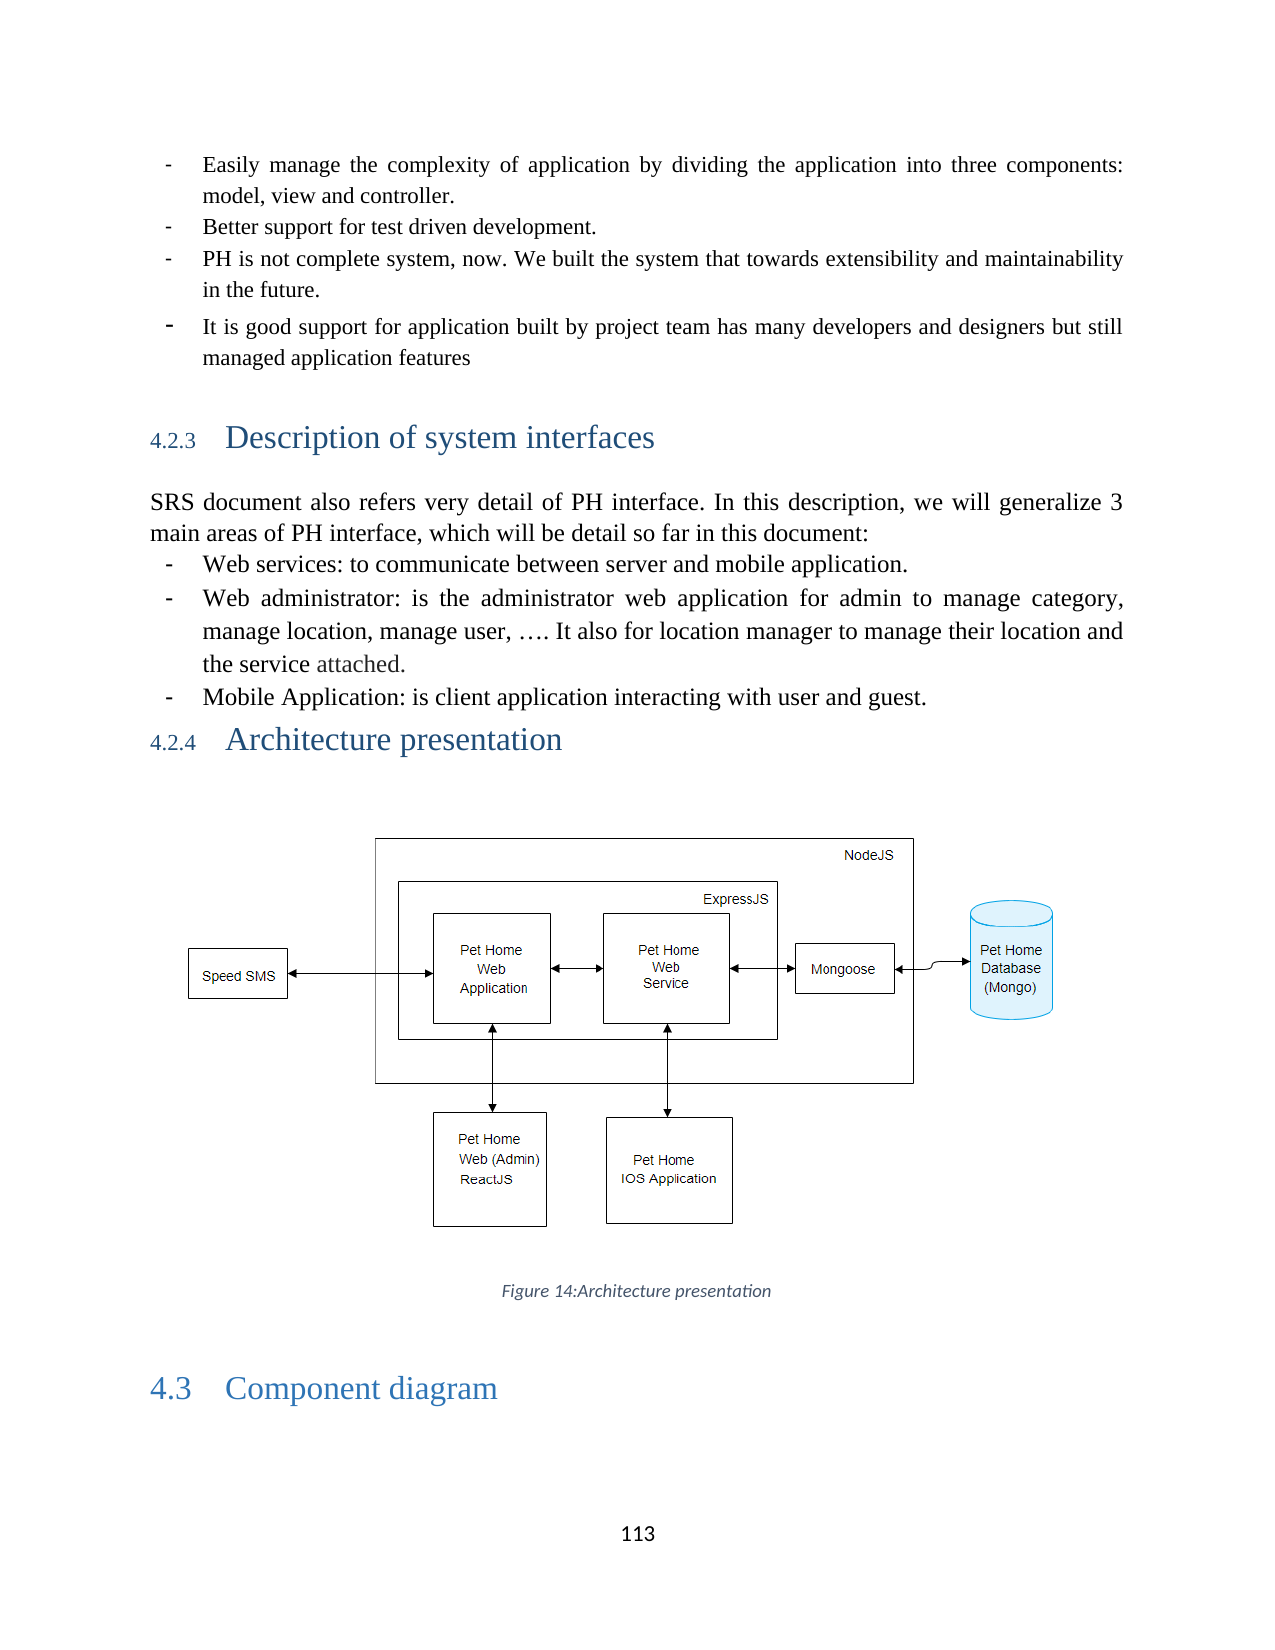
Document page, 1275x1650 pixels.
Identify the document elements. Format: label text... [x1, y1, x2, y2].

list It is good support for application built by project team has many developers and designers but still managed application features [165, 306, 1125, 370]
picture [150, 760, 1125, 1261]
list Better support for test driven development. [165, 212, 1125, 240]
list Easily manage the complexity of application by dividing the application into three components: model, view and controller. [165, 150, 1125, 208]
text Figure 14:Architecture presentation [150, 1279, 1125, 1302]
subtitle Component diagram [150, 1368, 1125, 1406]
subtitle Architecture presentation [150, 719, 1125, 757]
list Mobile Application: is client application interacting with user and guest. [165, 682, 1125, 711]
subtitle Description of system interfaces [150, 418, 1125, 456]
text SRS document also refers very detail of PH interface. In this description, we will generalize 3 main areas of PH interface, which will be detail so far in this document: [150, 487, 1125, 547]
list PH is not complete system, now. We built the system that towards extensibility and maintainability in the future. [165, 244, 1125, 302]
list Web administrator: is the administrator web application for admin to manage category, manage location, manage user, …. It also for location manager to manage their location and the service attached. [165, 583, 1125, 677]
list Web services: to communicate between server and mobile application. [165, 549, 1125, 578]
